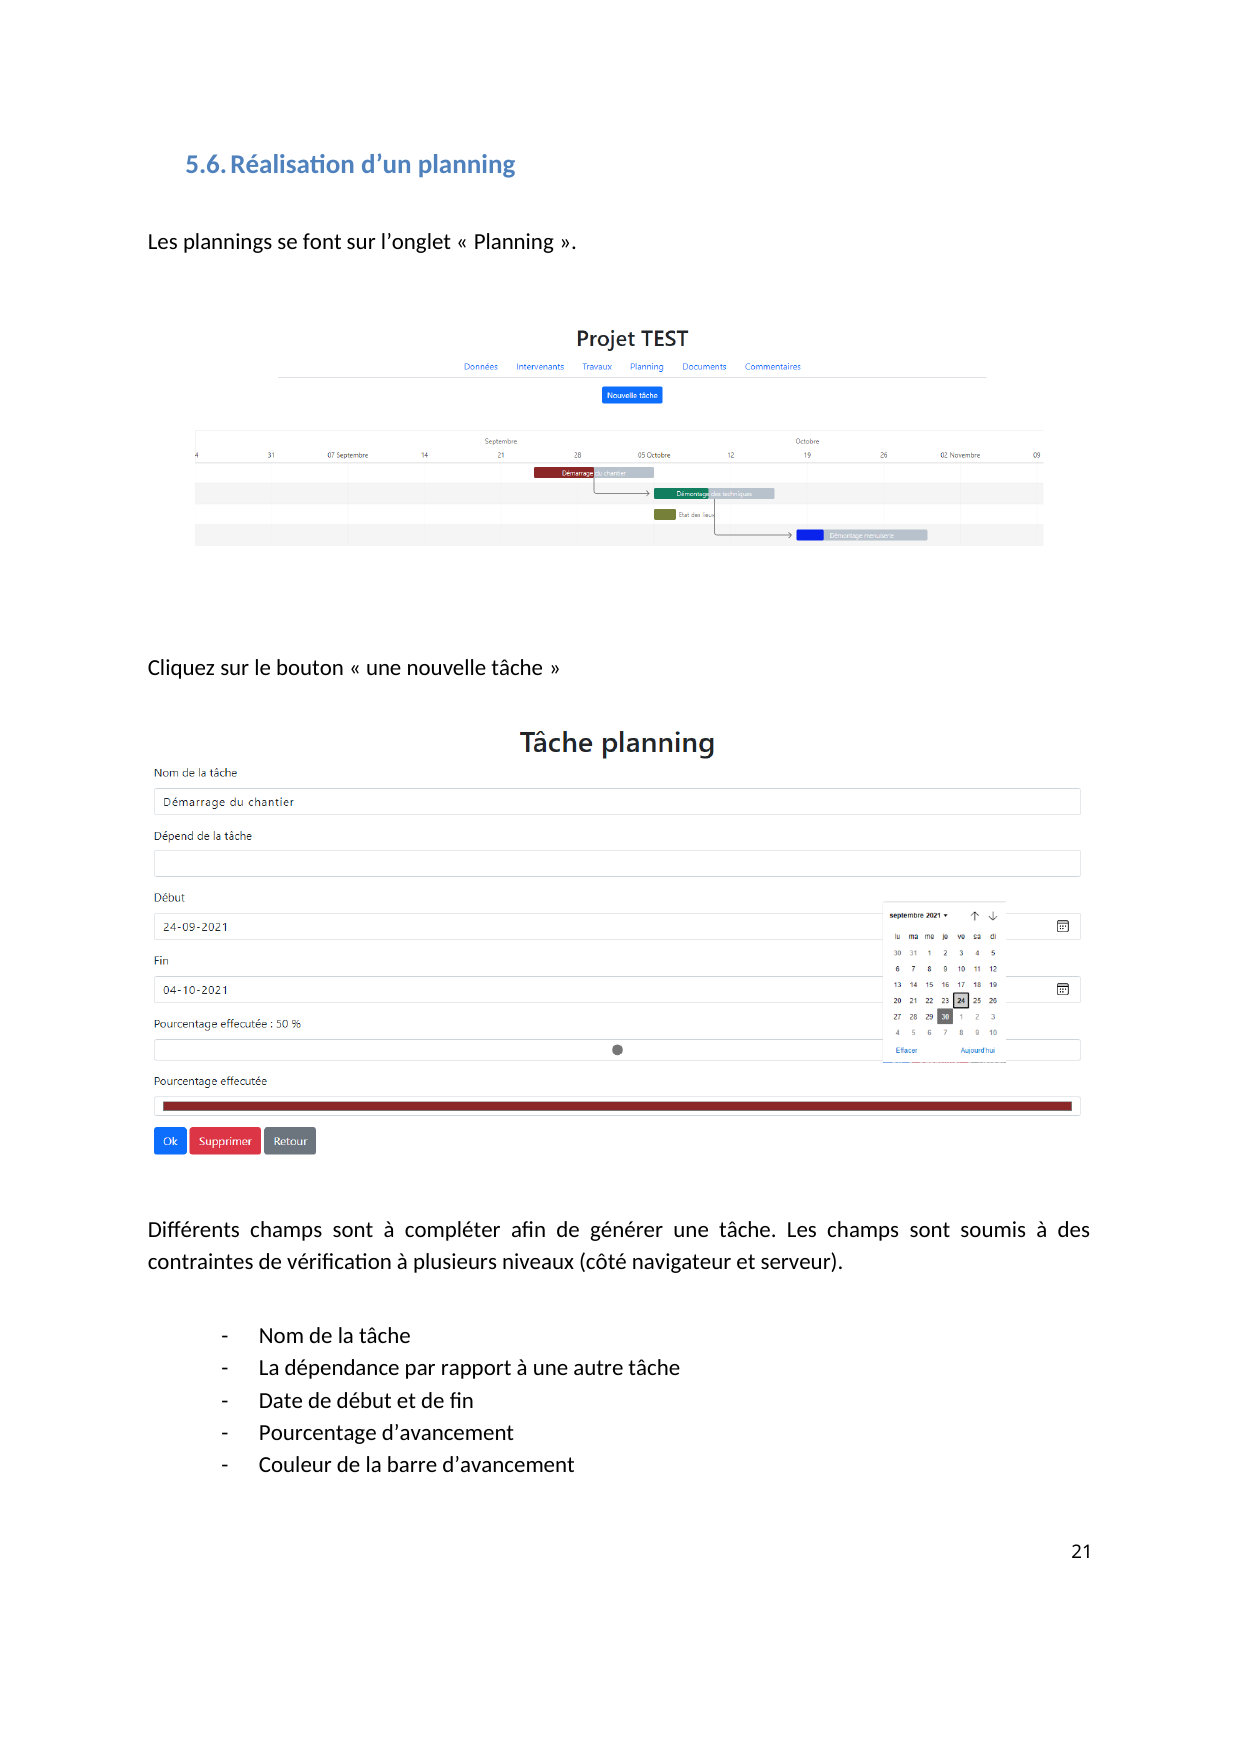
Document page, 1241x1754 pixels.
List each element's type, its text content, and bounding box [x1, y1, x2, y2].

text Les plannings se font sur l’onglet « Planning ». [148, 227, 1092, 255]
picture [168, 301, 1073, 608]
picture [147, 727, 1093, 1170]
list Pourcentage d’avancement [221, 1418, 1092, 1446]
text Cliquez sur le bouton « une nouvelle tâche » [148, 653, 1092, 681]
subtitle Réalisation d’un planning [185, 148, 1092, 181]
list Couleur de la barre d’avancement [221, 1450, 1092, 1478]
list Date de début et de fin [221, 1386, 1092, 1414]
list Nom de la tâche [221, 1321, 1092, 1349]
list La dépendance par rapport à une autre tâche [221, 1353, 1092, 1382]
text Différents champs sont à compléter afin de générer une tâche. Les champs sont soumis à des contraintes de vérification à plusieurs niveaux (côté navigateur et serveur). [148, 1215, 1092, 1276]
